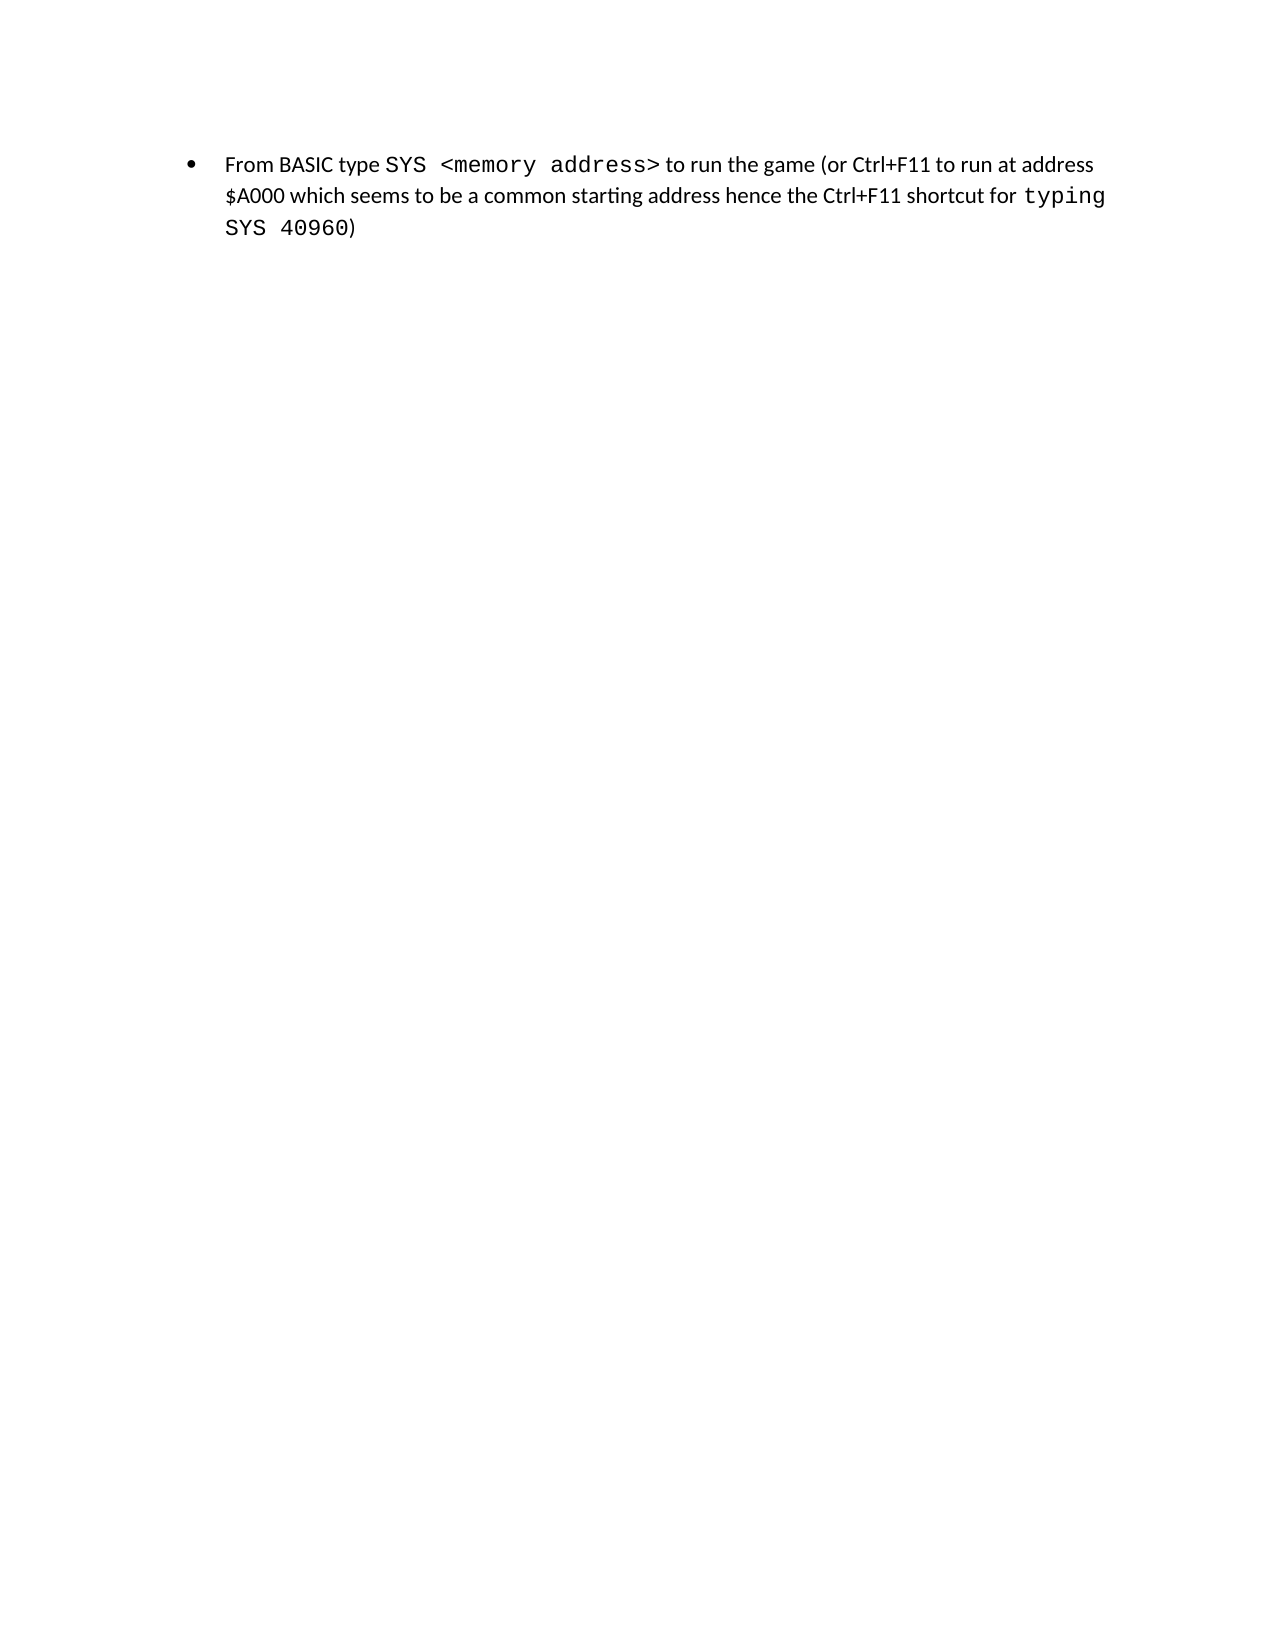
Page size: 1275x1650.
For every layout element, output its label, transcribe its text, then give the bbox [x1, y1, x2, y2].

list From BASIC type SYS <memory address> to run the game (or Ctrl+F11 to run at address $A000 which seems to be a common starting address hence the Ctrl+F11 shortcut for typing SYS 40960) [187, 150, 1125, 242]
